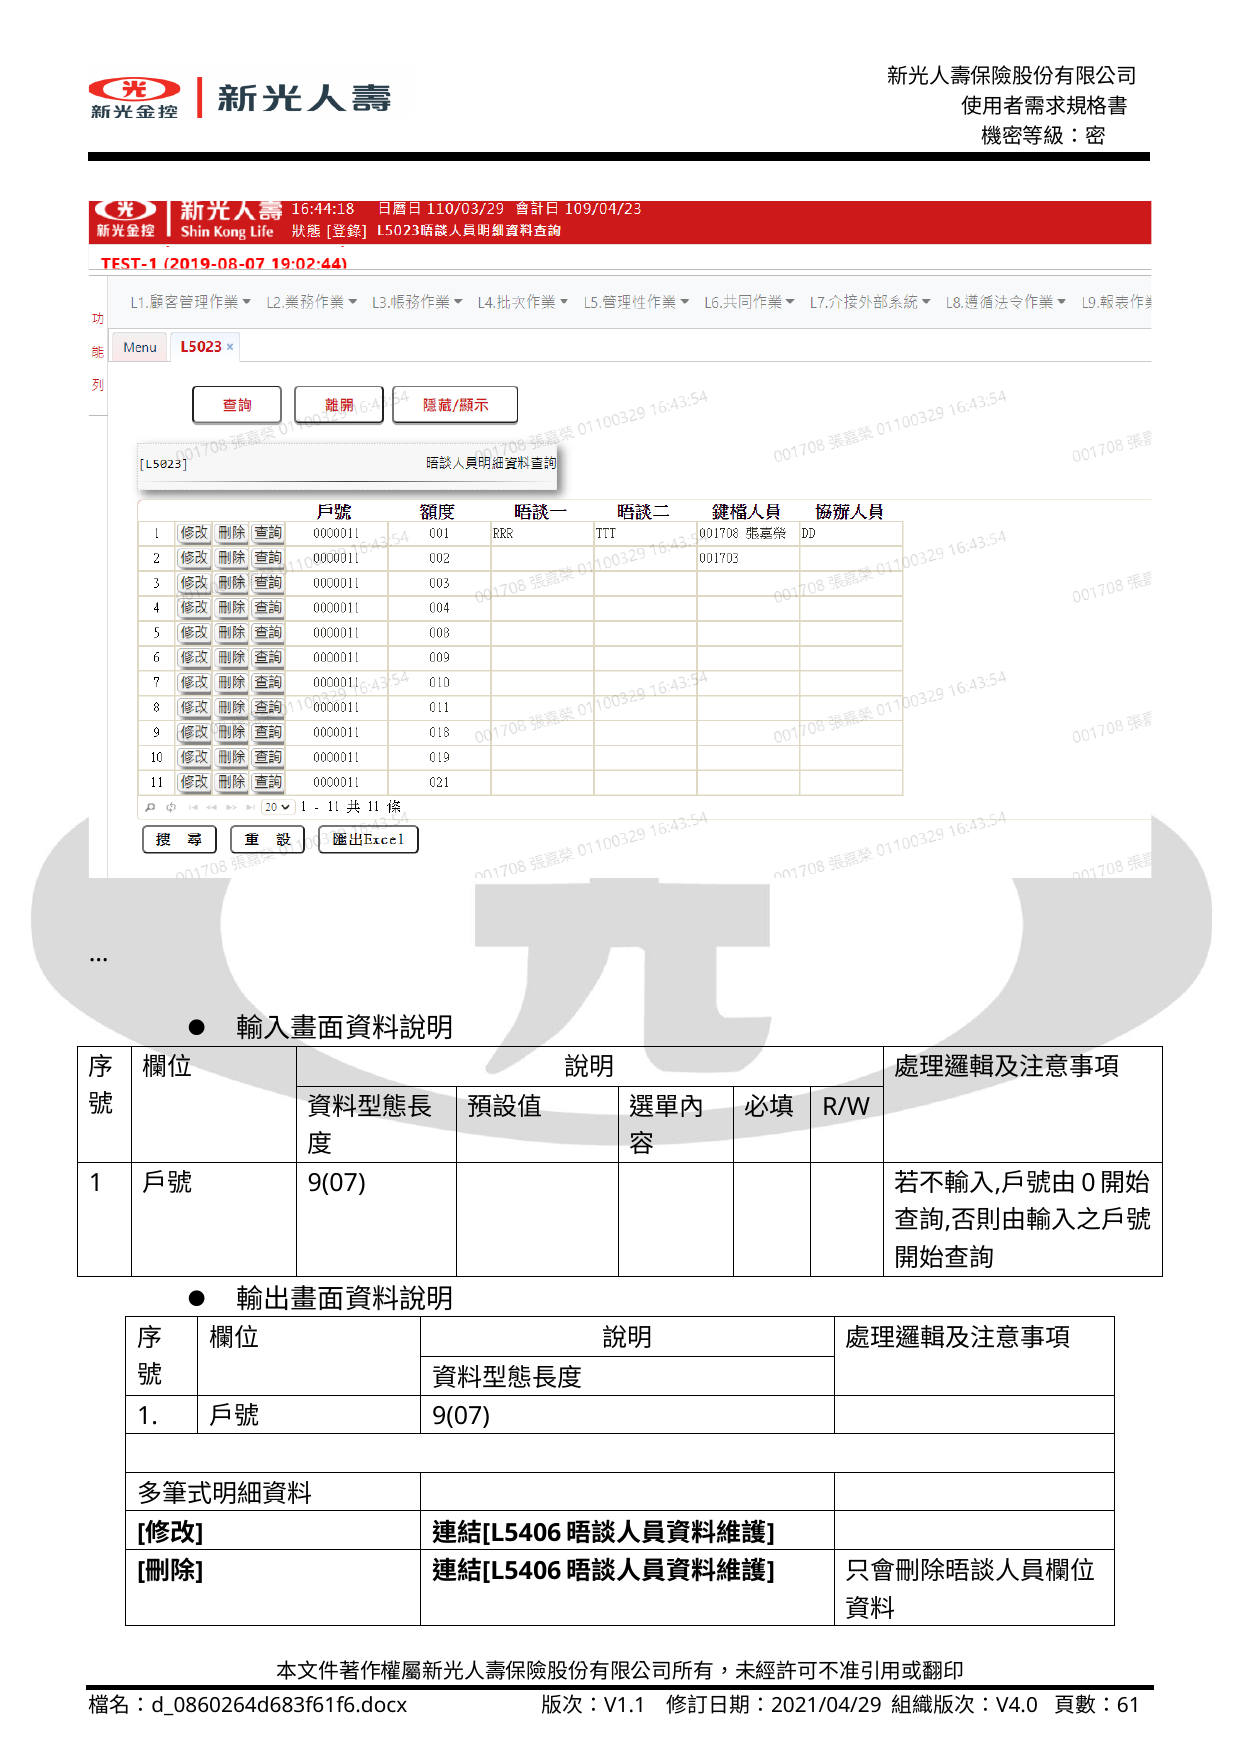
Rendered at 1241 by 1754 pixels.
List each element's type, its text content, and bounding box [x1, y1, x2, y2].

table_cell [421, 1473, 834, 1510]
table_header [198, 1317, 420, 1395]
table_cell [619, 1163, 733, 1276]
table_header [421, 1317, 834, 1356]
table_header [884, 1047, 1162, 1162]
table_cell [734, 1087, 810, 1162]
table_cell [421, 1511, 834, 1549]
text … [89, 933, 1152, 971]
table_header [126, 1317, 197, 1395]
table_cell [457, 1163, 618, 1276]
picture [25, 201, 1215, 1152]
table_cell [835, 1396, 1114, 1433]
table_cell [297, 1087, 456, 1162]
list 輸入畫面資料說明 [186, 1008, 1152, 1046]
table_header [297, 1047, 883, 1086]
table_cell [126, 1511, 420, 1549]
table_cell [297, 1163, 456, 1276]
picture [88, 61, 414, 118]
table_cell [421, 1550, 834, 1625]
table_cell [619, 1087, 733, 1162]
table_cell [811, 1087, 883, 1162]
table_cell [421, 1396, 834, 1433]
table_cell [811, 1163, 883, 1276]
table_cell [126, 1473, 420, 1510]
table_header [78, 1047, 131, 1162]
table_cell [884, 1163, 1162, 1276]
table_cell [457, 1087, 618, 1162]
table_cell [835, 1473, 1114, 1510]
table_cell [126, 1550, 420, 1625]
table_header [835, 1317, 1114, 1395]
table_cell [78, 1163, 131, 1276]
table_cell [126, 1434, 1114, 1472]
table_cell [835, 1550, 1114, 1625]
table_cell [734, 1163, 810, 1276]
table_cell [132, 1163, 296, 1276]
list 輸出畫面資料說明 [186, 1277, 1152, 1316]
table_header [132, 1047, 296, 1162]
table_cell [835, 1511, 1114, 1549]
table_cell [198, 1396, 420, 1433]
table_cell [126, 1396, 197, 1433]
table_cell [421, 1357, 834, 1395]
